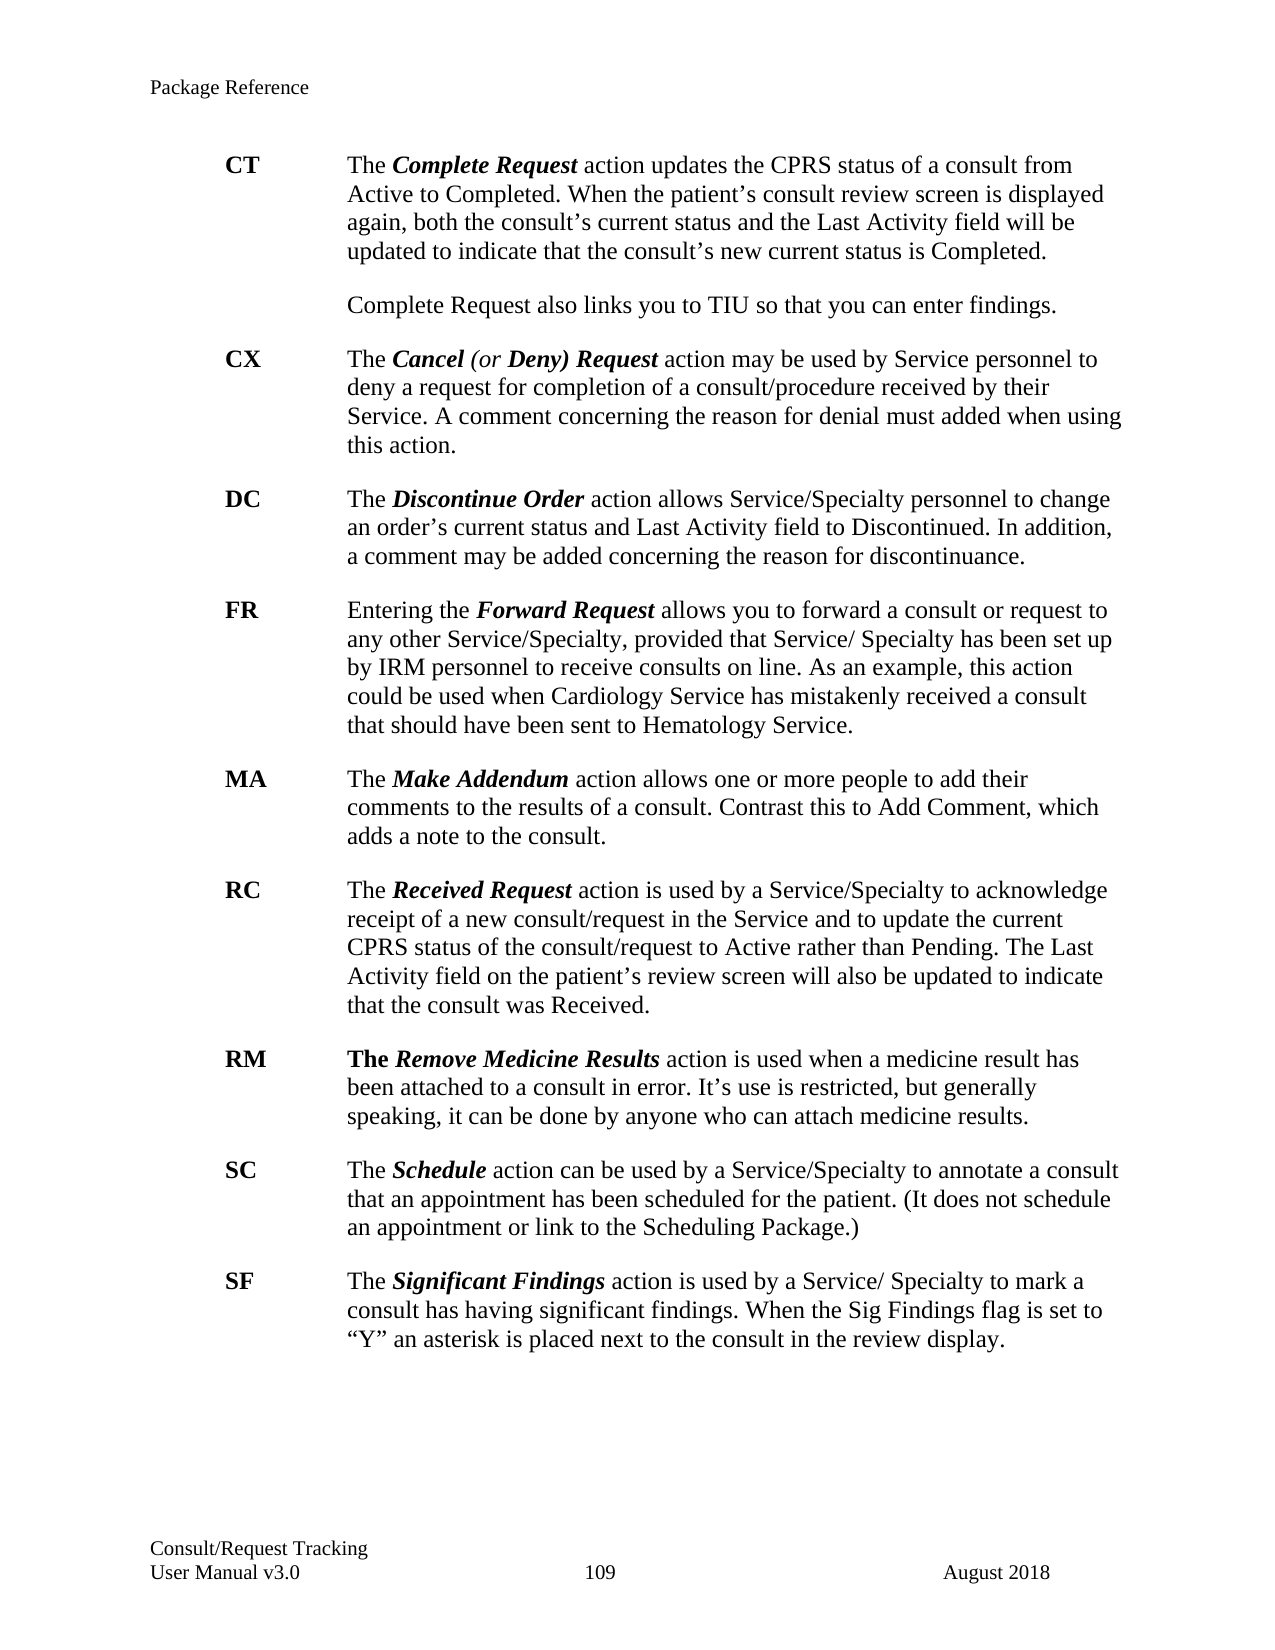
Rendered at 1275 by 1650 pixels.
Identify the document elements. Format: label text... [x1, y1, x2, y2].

text SF The Significant Findings action is used by a Service/ Specialty to mark a consult has having significant findings. When the Sig Findings flag is set to “Y” an asterisk is placed next to the consult in the review display. [225, 1266, 1125, 1352]
text MA The Make Addendum action allows one or more people to add their comments to the results of a consult. Contrast this to Add Comment, which adds a note to the consult. [225, 764, 1125, 850]
text Complete Request also links you to TIU so that you can enter findings. [225, 290, 1125, 319]
text DC The Discontinue Order action allows Service/Specialty personnel to change an order’s current status and Last Activity field to Discontinued. In addition, a comment may be added concerning the reason for discontinuance. [225, 484, 1125, 570]
text RM The Remove Medicine Results action is used when a medicine result has been attached to a consult in error. It’s use is restricted, but generally speaking, it can be done by anyone who can attach medicine results. [225, 1044, 1125, 1130]
text RC The Received Request action is used by a Service/Specialty to acknowledge receipt of a new consult/request in the Service and to update the current CPRS status of the consult/request to Active rather than Pending. The Last Activity field on the patient’s review screen will also be updated to indicate that the consult was Received. [225, 875, 1125, 1019]
text CX The Cancel (or Deny) Request action may be used by Service personnel to deny a request for completion of a consult/procedure received by their Service. A comment concerning the reason for denial must added when using this action. [225, 344, 1125, 459]
text SC The Schedule action can be used by a Service/Specialty to annotate a consult that an appointment has been scheduled for the patient. (It does not schedule an appointment or link to the Scheduling Package.) [225, 1155, 1125, 1241]
text CT The Complete Request action updates the CPRS status of a consult from Active to Completed. When the patient’s consult review screen is displayed again, both the consult’s current status and the Last Activity field will be updated to indicate that the consult’s new current status is Completed. [225, 150, 1125, 265]
text FR Entering the Forward Request allows you to forward a consult or request to any other Service/Specialty, provided that Service/ Specialty has been set up by IRM personnel to receive consults on line. As an example, this action could be used when Cardiology Service has mistakenly received a consult that should have been sent to Hematology Service. [225, 595, 1125, 739]
